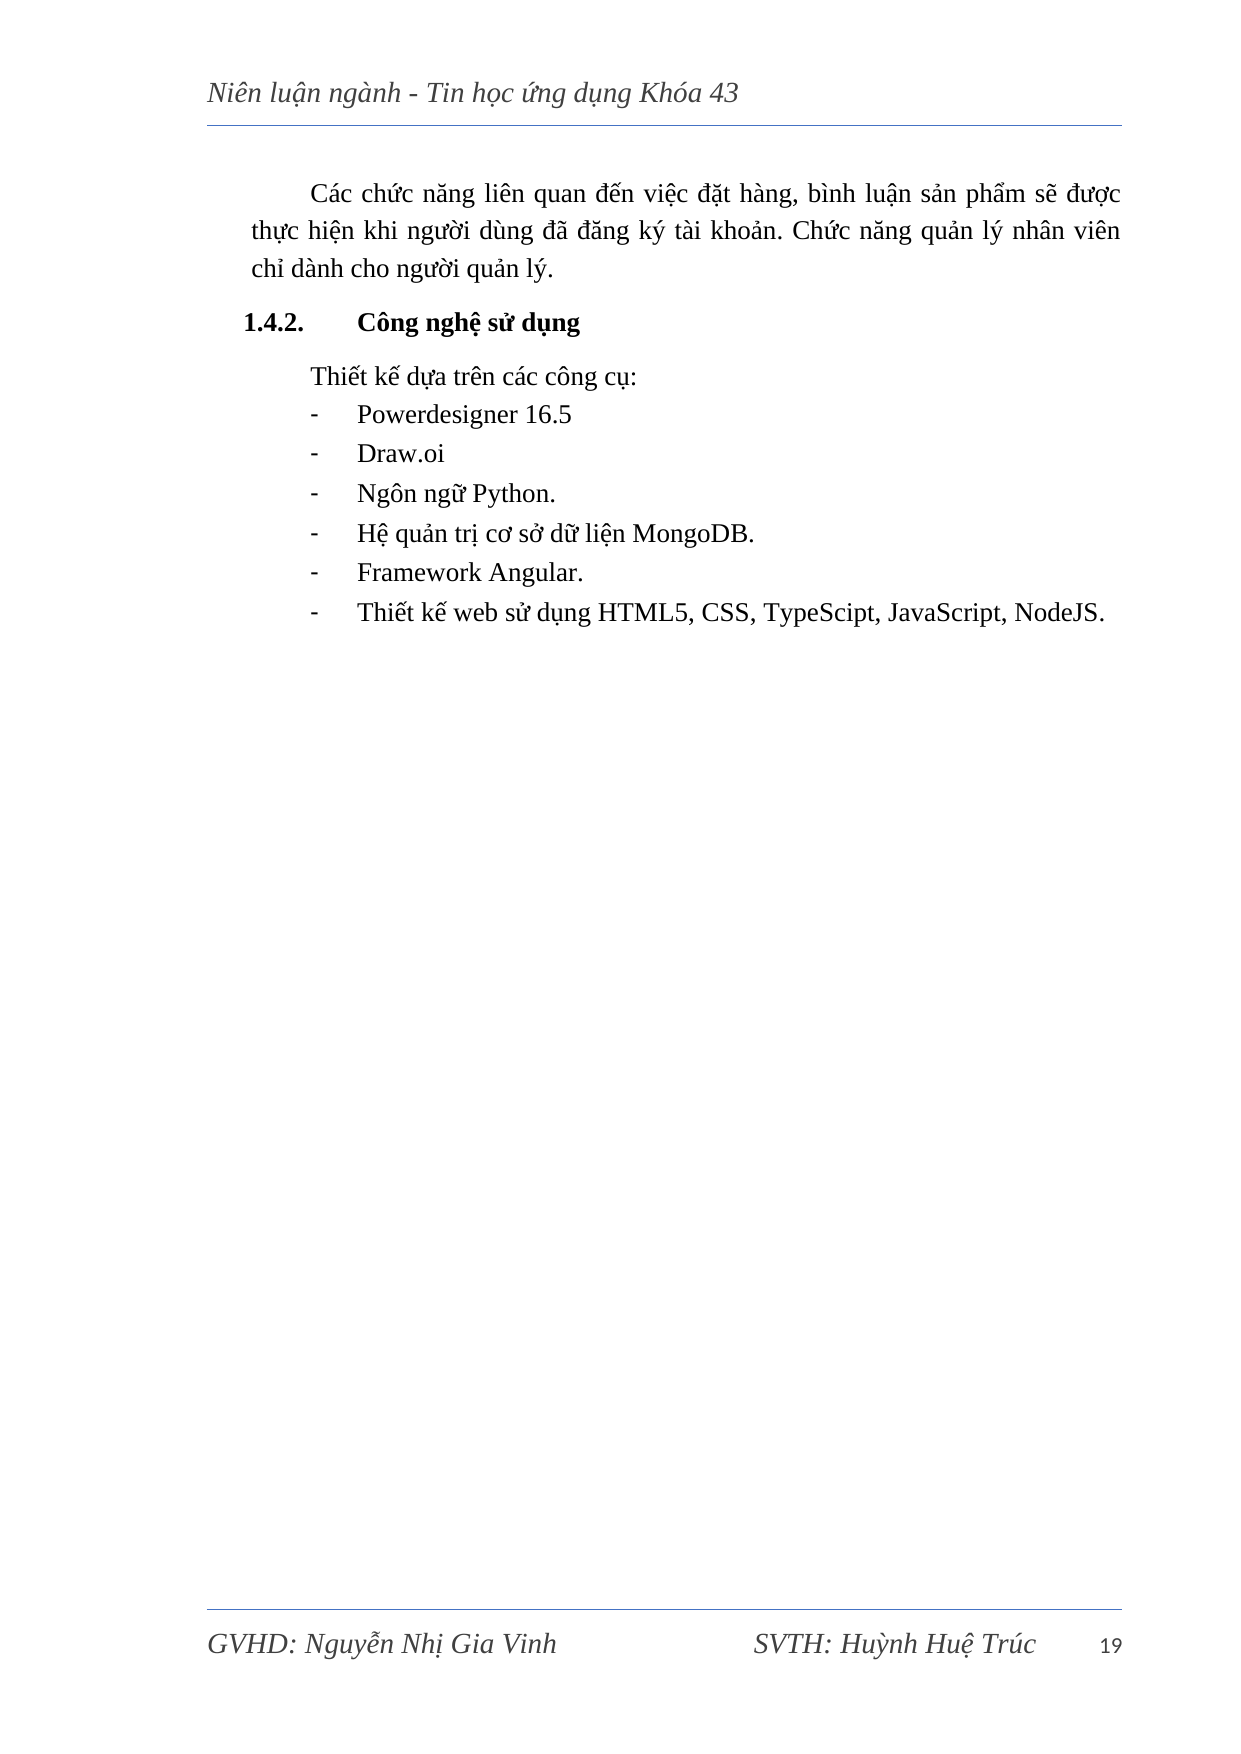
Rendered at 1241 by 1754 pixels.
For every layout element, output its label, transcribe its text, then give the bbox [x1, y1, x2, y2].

list Powerdesigner 16.5 [251, 397, 1122, 430]
list Thiết kế web sử dụng HTML5, CSS, TypeScipt, JavaScript, NodeJS. [251, 595, 1122, 628]
text Các chức năng liên quan đến việc đặt hàng, bình luận sản phẩm sẽ được thực hiện khi người dùng đã đăng ký tài khoản. Chức năng quản lý nhân viên chỉ dành cho người quản lý. [251, 177, 1122, 283]
list Ngôn ngữ Python. [251, 476, 1122, 509]
title Công nghệ sử dụng [243, 306, 1122, 337]
list Thiết kế dựa trên các công cụ: [251, 360, 1122, 391]
list Draw.oi [251, 437, 1122, 469]
list Framework Angular. [251, 555, 1122, 588]
list Hệ quản trị cơ sở dữ liện MongoDB. [251, 516, 1122, 549]
